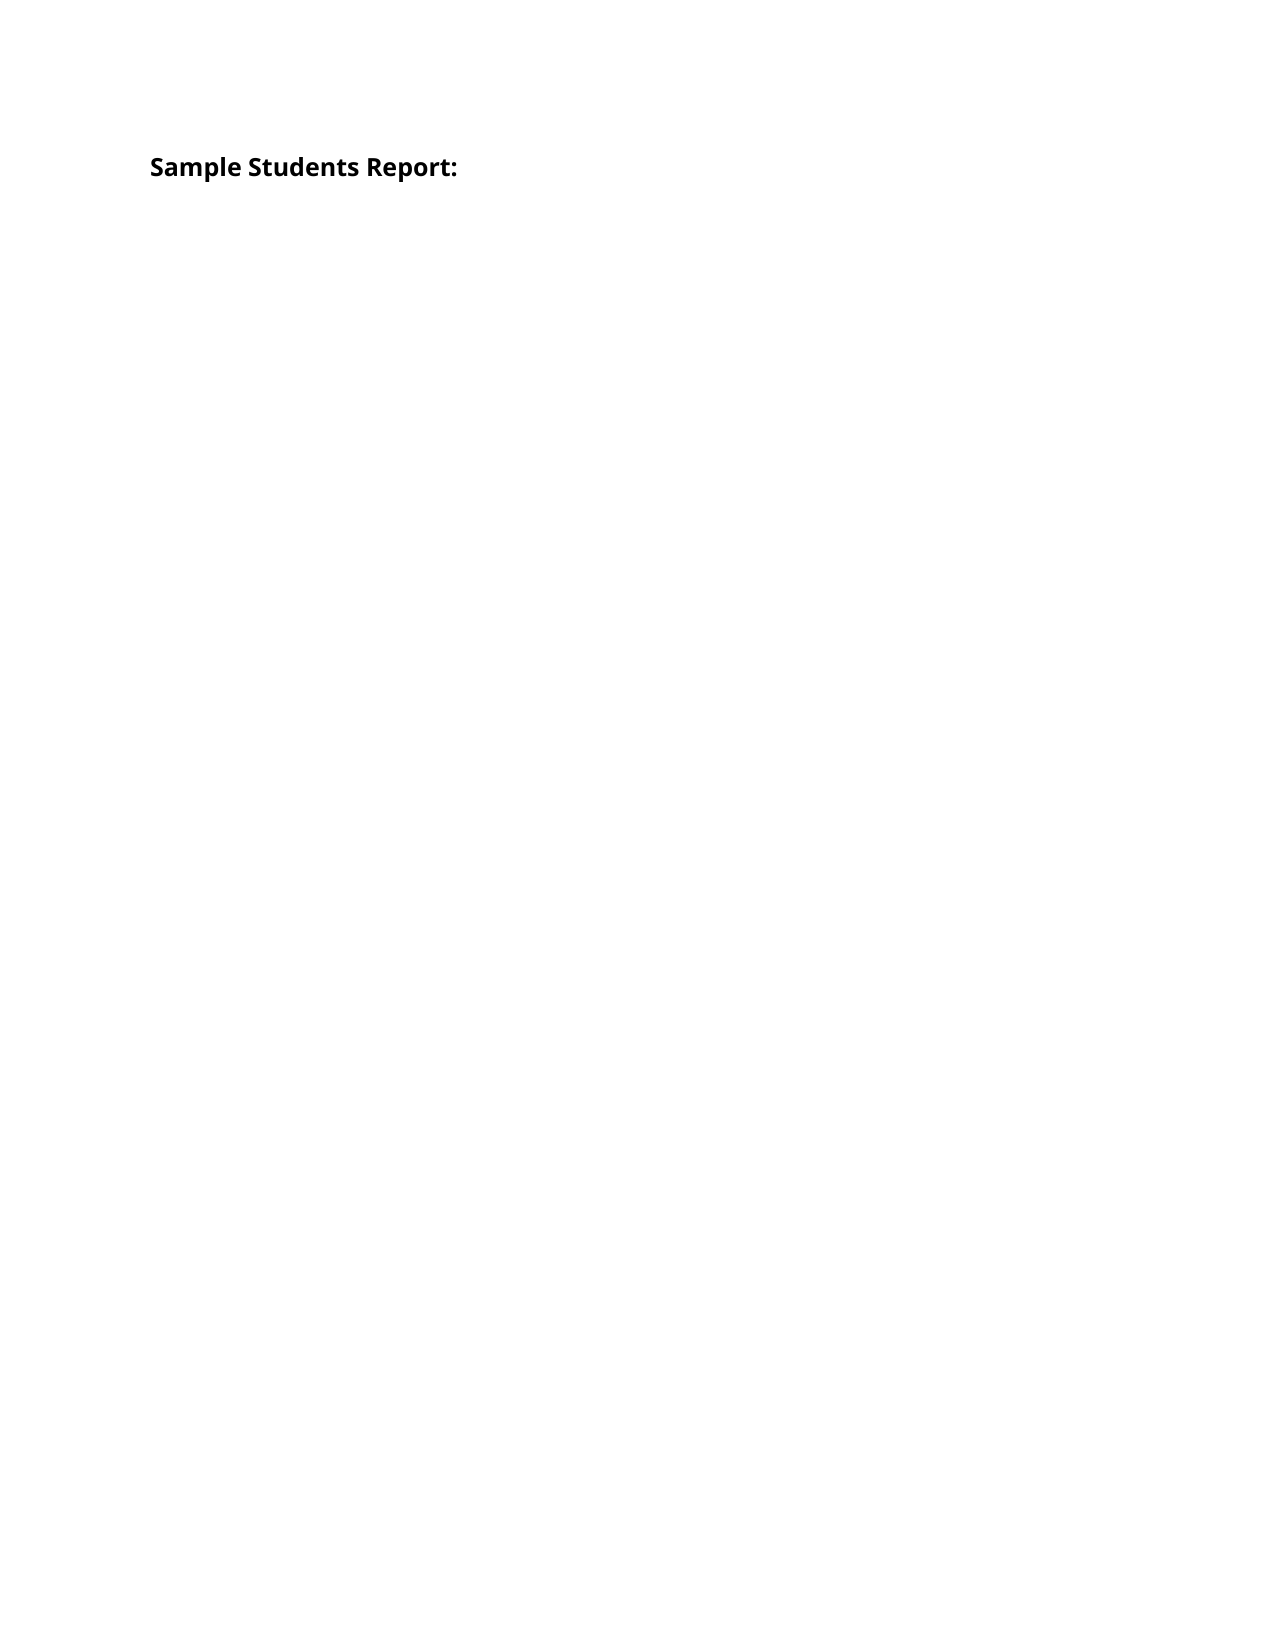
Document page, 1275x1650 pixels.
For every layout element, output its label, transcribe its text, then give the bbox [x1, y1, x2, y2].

text Sample Students Report: [150, 150, 1125, 184]
